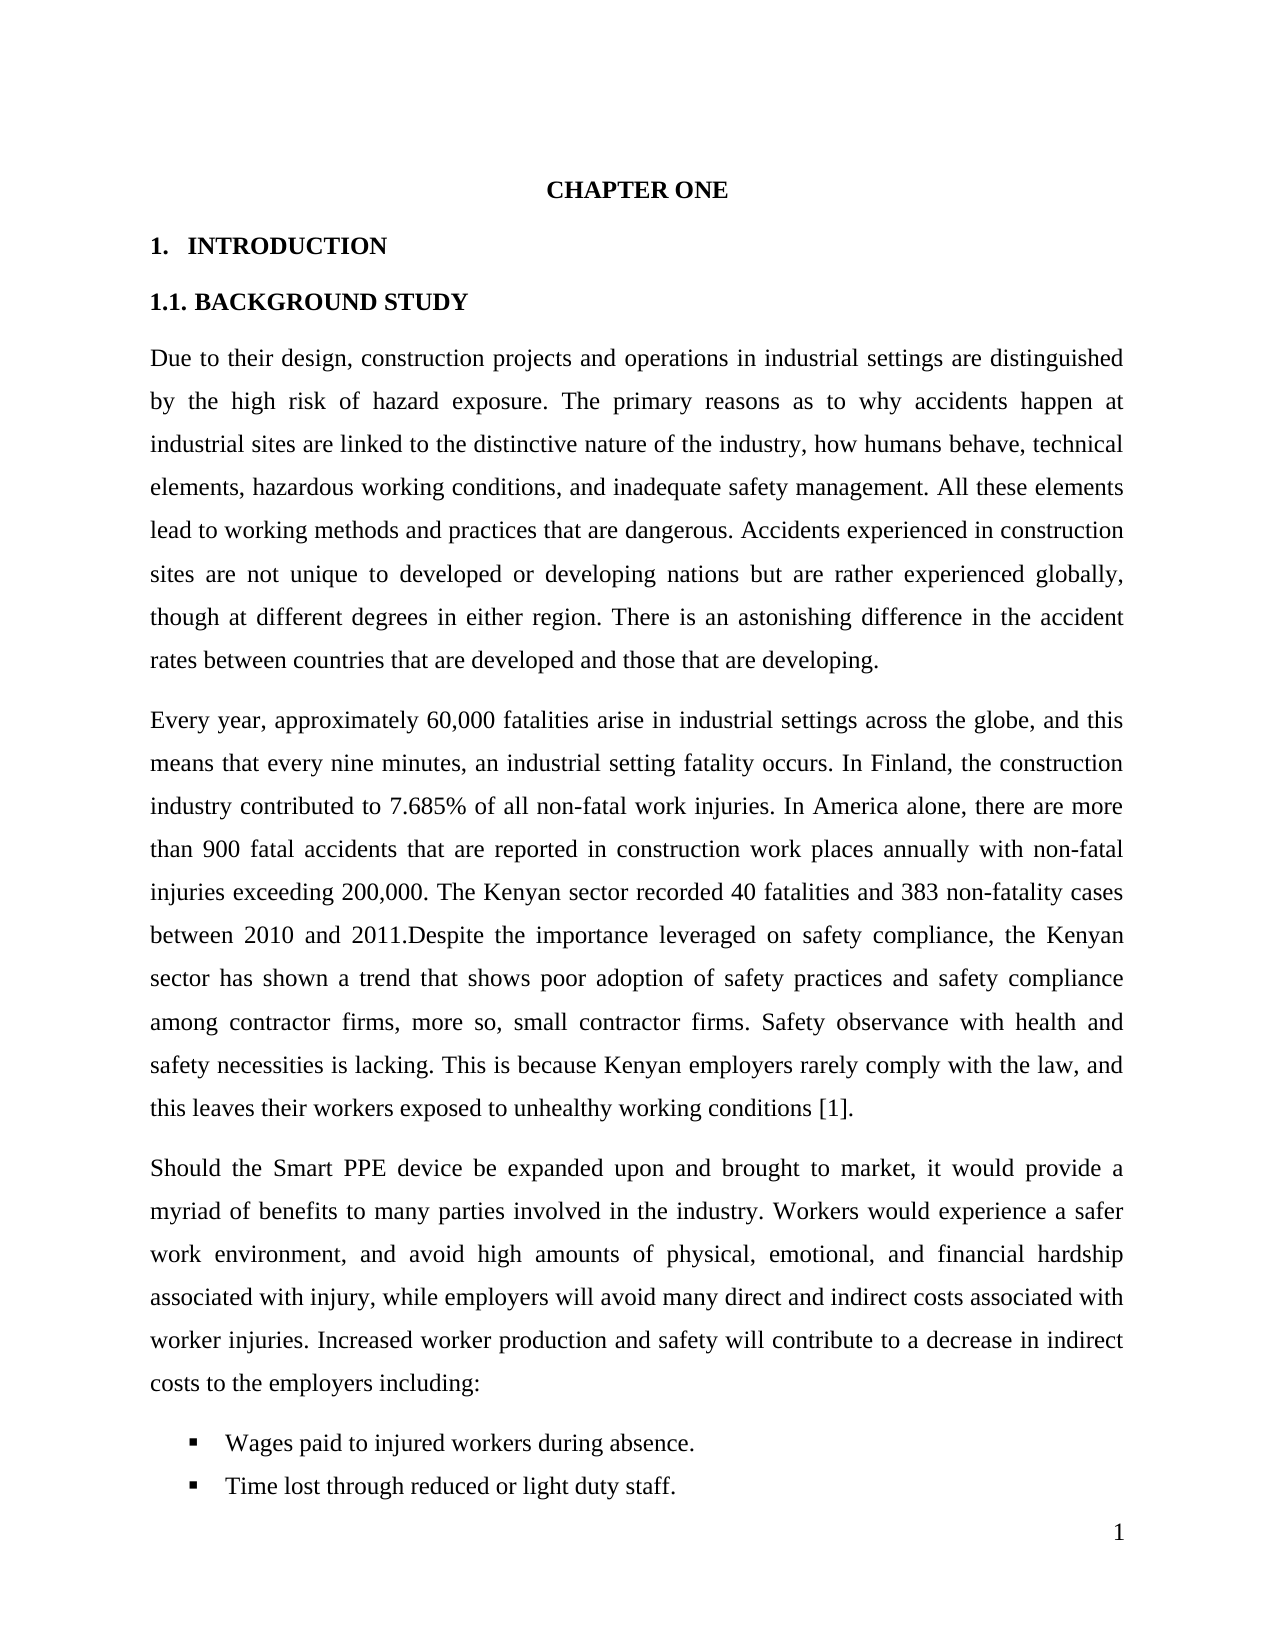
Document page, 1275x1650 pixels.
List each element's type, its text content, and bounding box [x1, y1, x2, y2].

subtitle INTRODUCTION [150, 231, 1125, 260]
subtitle BACKGROUND STUDY [149, 287, 1125, 316]
text Every year, approximately 60,000 fatalities arise in industrial settings across the globe, and this means that every nine minutes, an industrial setting fatality occurs. In Finland, the construction industry contributed to 7.685% of all non-fatal work injuries. In America alone, there are more than 900 fatal accidents that are reported in construction work places annually with non-fatal injuries exceeding 200,000. The Kenyan sector recorded 40 fatalities and 383 non-fatality cases between 2010 and 2011.Despite the importance leveraged on safety compliance, the Kenyan sector has shown a trend that shows poor adoption of safety practices and safety compliance among contractor firms, more so, small contractor firms. Safety observance with health and safety necessities is lacking. This is because Kenyan employers rarely comply with the law, and this leaves their workers exposed to unhealthy working conditions . [150, 705, 1125, 1122]
text Should the Smart PPE device be expanded upon and brought to market, it would provide a myriad of benefits to many parties involved in the industry. Workers would experience a safer work environment, and avoid high amounts of physical, emotional, and financial hardship associated with injury, while employers will avoid many direct and indirect costs associated with worker injuries. Increased worker production and safety will contribute to a decrease in indirect costs to the employers including: [150, 1153, 1125, 1397]
list Time lost through reduced or light duty staff. [187, 1471, 1125, 1500]
text Due to their design, construction projects and operations in industrial settings are distinguished by the high risk of hazard exposure. The primary reasons as to why accidents happen at industrial sites are linked to the distinctive nature of the industry, how humans behave, technical elements, hazardous working conditions, and inadequate safety management. All these elements lead to working methods and practices that are dangerous. Accidents experienced in construction sites are not unique to developed or developing nations but are rather experienced globally, though at different degrees in either region. There is an astonishing difference in the accident rates between countries that are developed and those that are developing. [150, 343, 1125, 674]
title CHAPTER ONE [150, 175, 1125, 204]
list Wages paid to injured workers during absence. [187, 1428, 1125, 1457]
